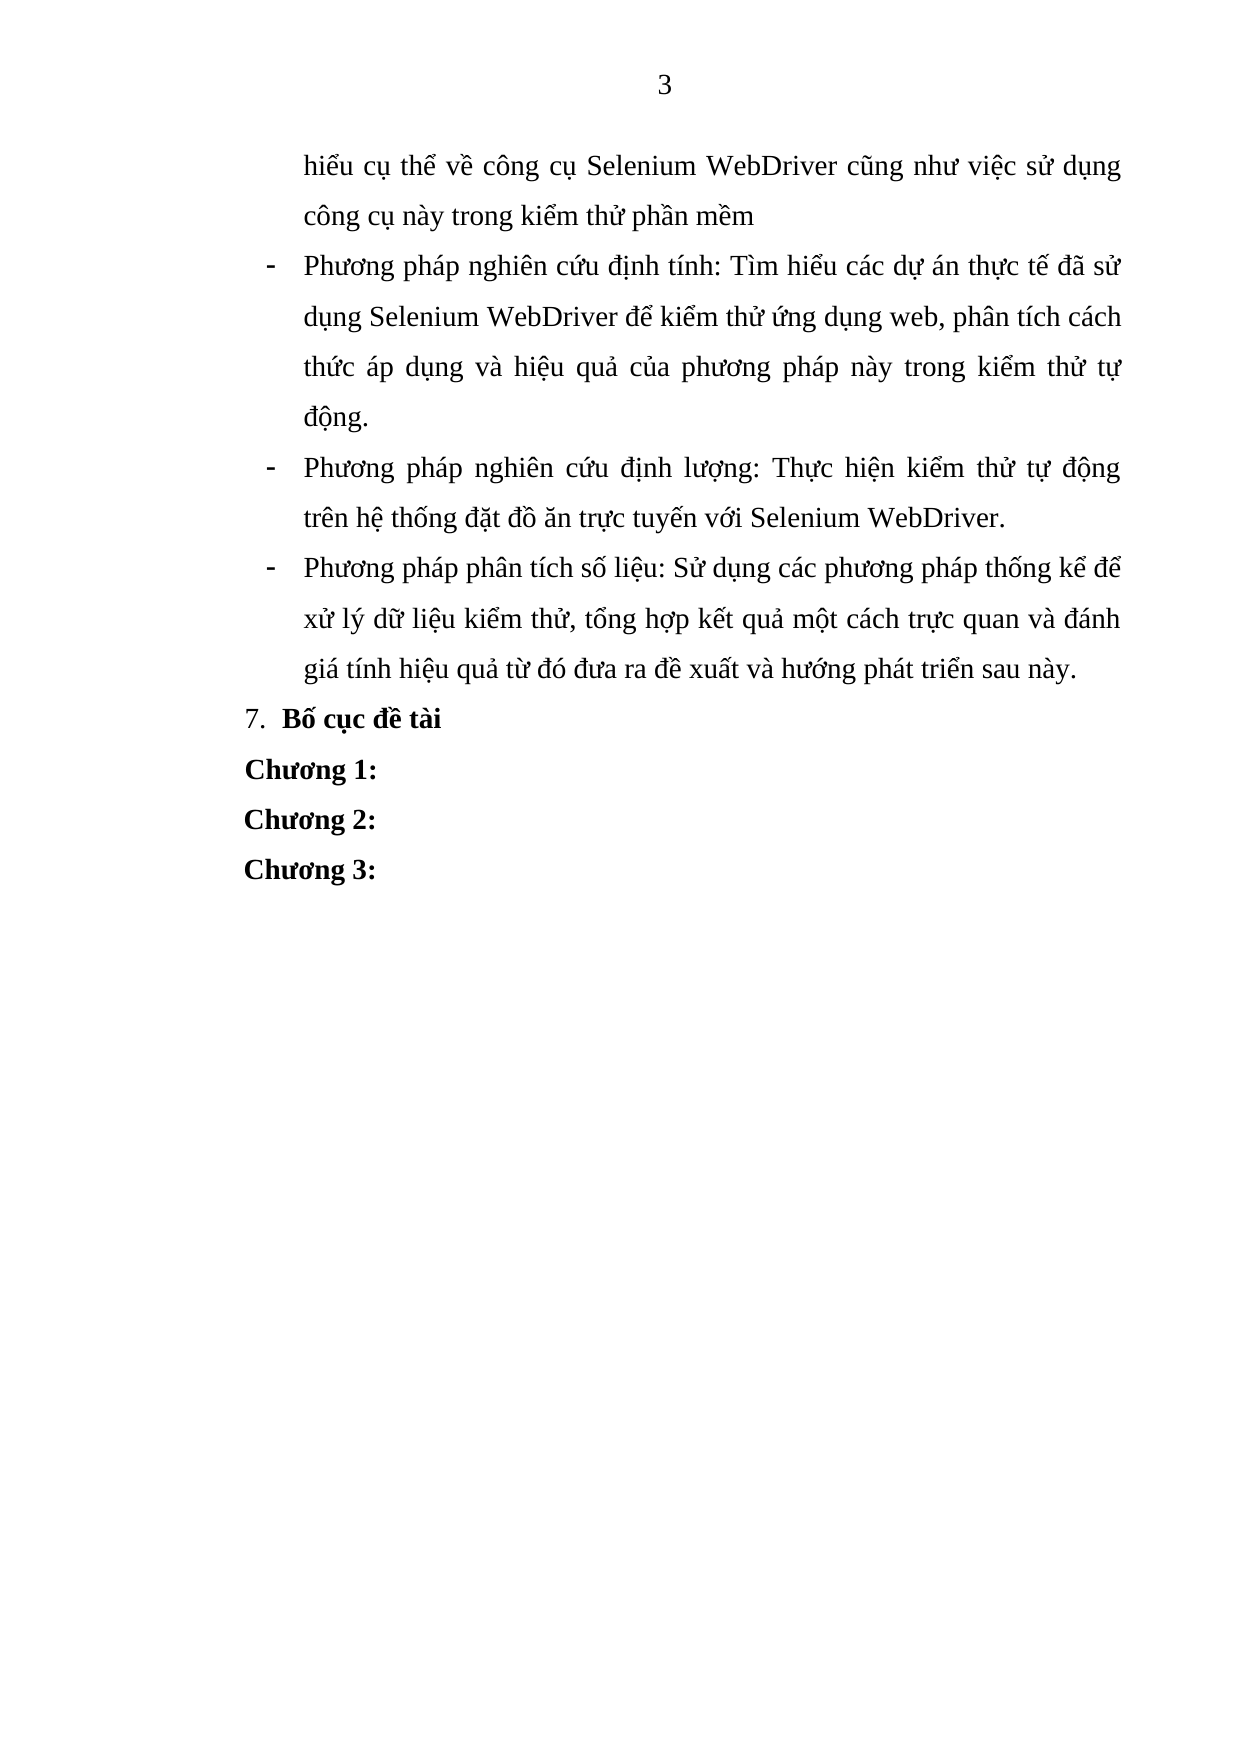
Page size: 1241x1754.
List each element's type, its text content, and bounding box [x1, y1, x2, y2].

list Phương pháp phân tích số liệu: Sử dụng các phương pháp thống kể để xử lý dữ liệu kiểm thử, tổng hợp kết quả một cách trực quan và đánh giá tính hiệu quả từ đó đưa ra đề xuất và hướng phát triển sau này. [266, 550, 1122, 685]
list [266, 148, 1122, 232]
list Phương pháp nghiên cứu định lượng: Thực hiện kiểm thử tự động trên hệ thống đặt đồ ăn trực tuyến với Selenium WebDriver. [266, 450, 1122, 534]
list Phương pháp nghiên cứu định tính: Tìm hiểu các dự án thực tế đã sử dụng Selenium WebDriver để kiểm thử ứng dụng web, phân tích cách thức áp dụng và hiệu quả của phương pháp này trong kiểm thử tự động. [266, 248, 1122, 433]
text Chương 2: [207, 802, 1122, 836]
text Chương 3: [207, 852, 1122, 886]
list Bố cục đề tài [244, 701, 1122, 735]
text Chương 1: [207, 752, 1122, 785]
